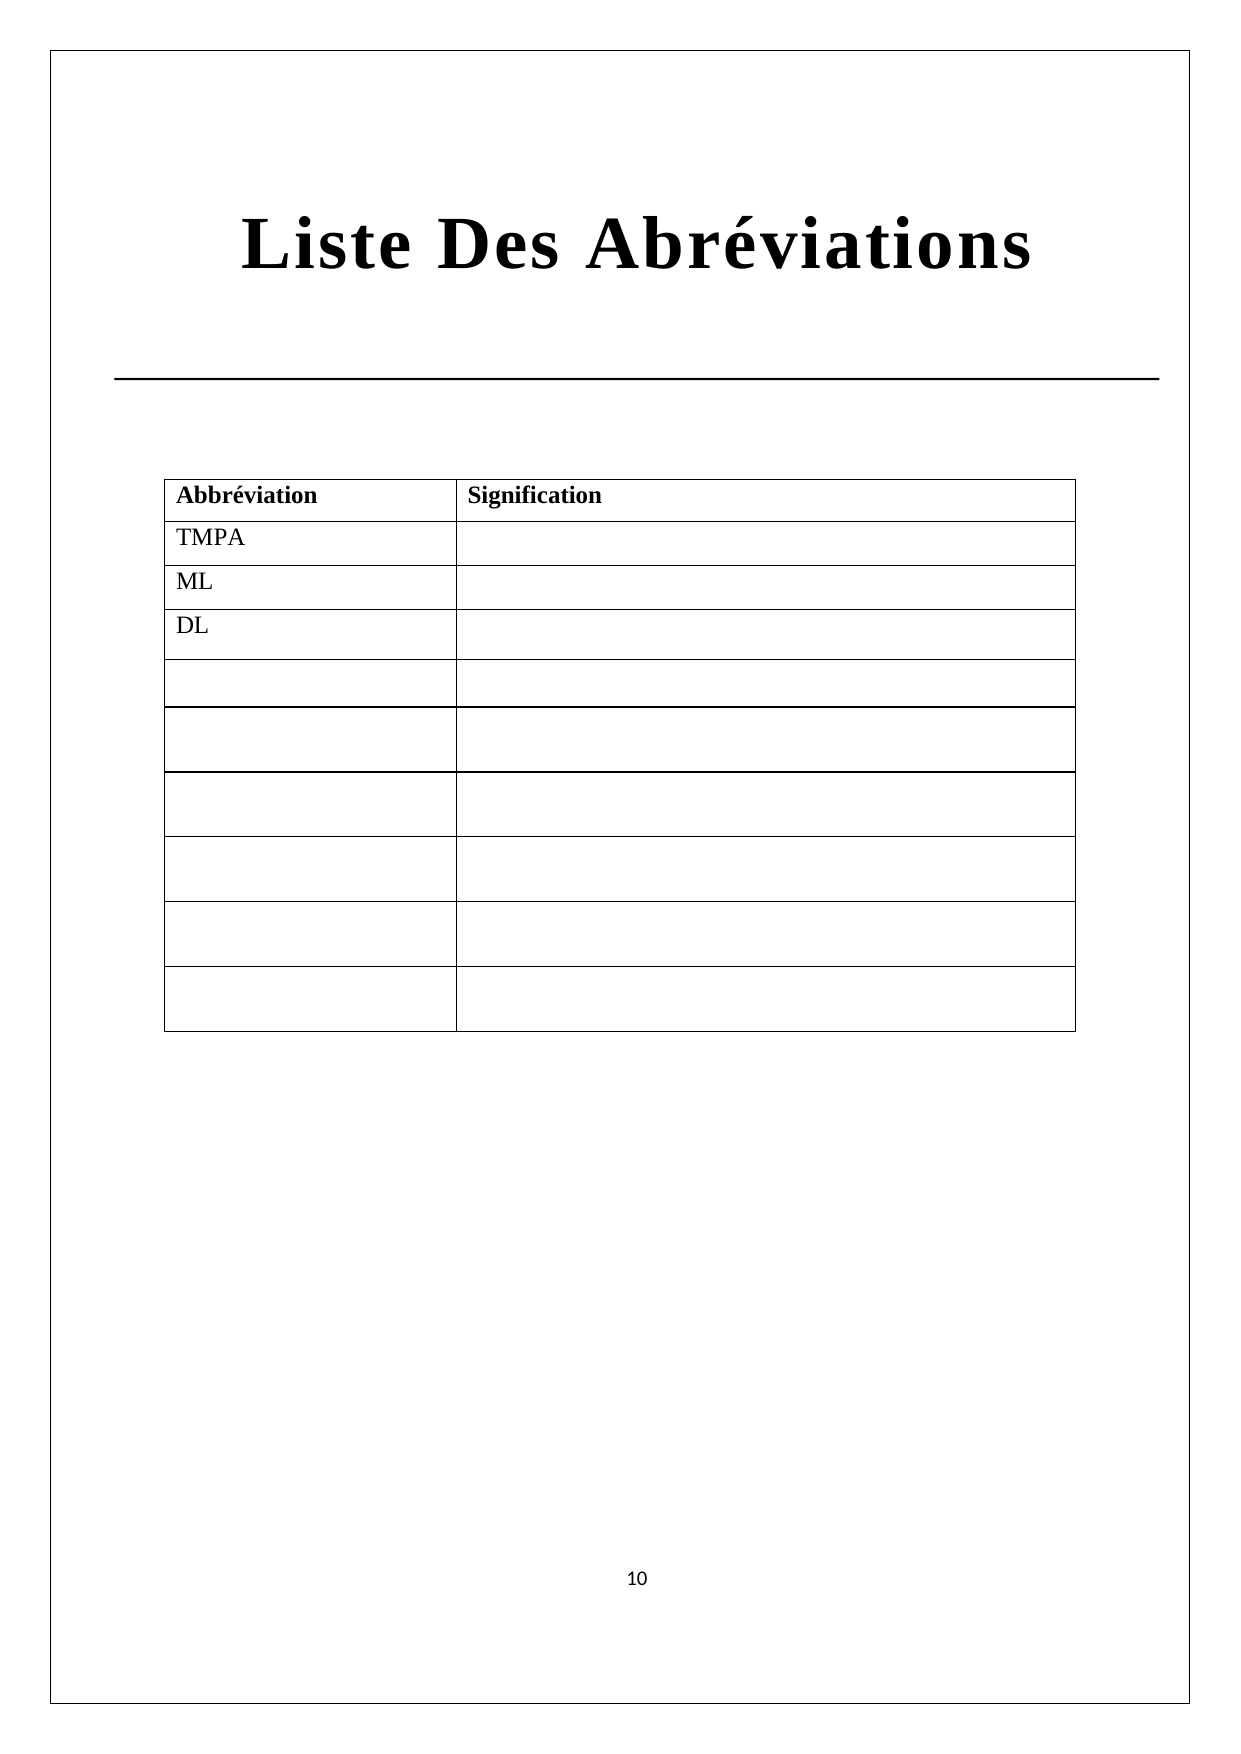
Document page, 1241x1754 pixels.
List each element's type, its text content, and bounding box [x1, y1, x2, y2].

table_cell [457, 902, 1075, 966]
table_cell DL [165, 610, 456, 659]
table_cell [457, 660, 1075, 706]
table_cell TMPA [165, 522, 456, 565]
table_cell [457, 837, 1075, 901]
table_cell [457, 566, 1075, 609]
table_header Abbréviation [165, 480, 456, 521]
table_cell [457, 773, 1075, 836]
subtitle Liste Des Abréviations [114, 198, 1159, 284]
table_cell [165, 773, 456, 836]
table_cell [457, 708, 1075, 771]
table_cell [457, 967, 1075, 1031]
table_header Signification [457, 480, 1075, 521]
table_cell [457, 610, 1075, 659]
table_cell [165, 708, 456, 771]
table_cell [165, 967, 456, 1031]
table_cell ML [165, 566, 456, 609]
table_cell [457, 522, 1075, 565]
table_cell [165, 660, 456, 706]
table_cell [165, 902, 456, 966]
table_cell [165, 837, 456, 901]
